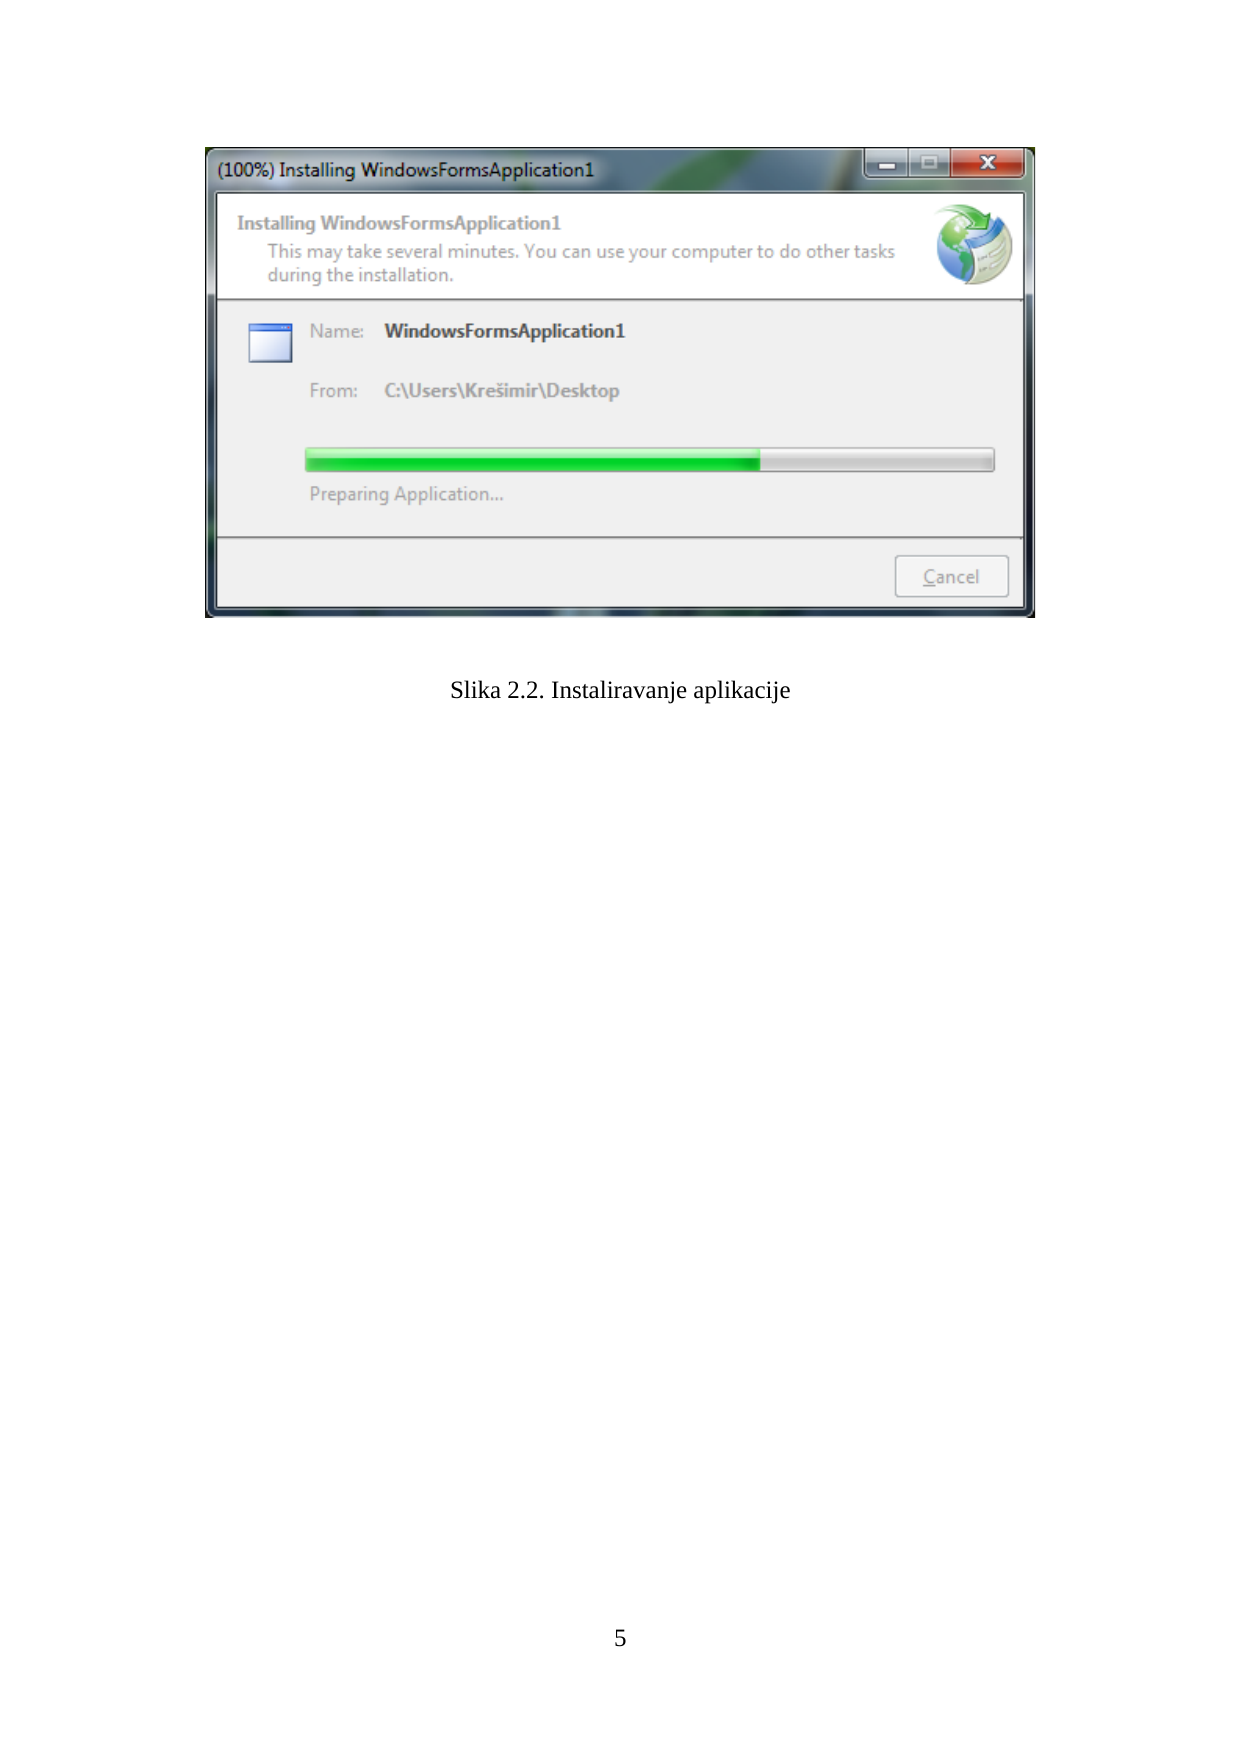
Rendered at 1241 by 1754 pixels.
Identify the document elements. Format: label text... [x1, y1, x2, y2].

picture [205, 147, 1035, 618]
text Slika 2.2. Instaliravanje aplikacije [148, 676, 1093, 704]
